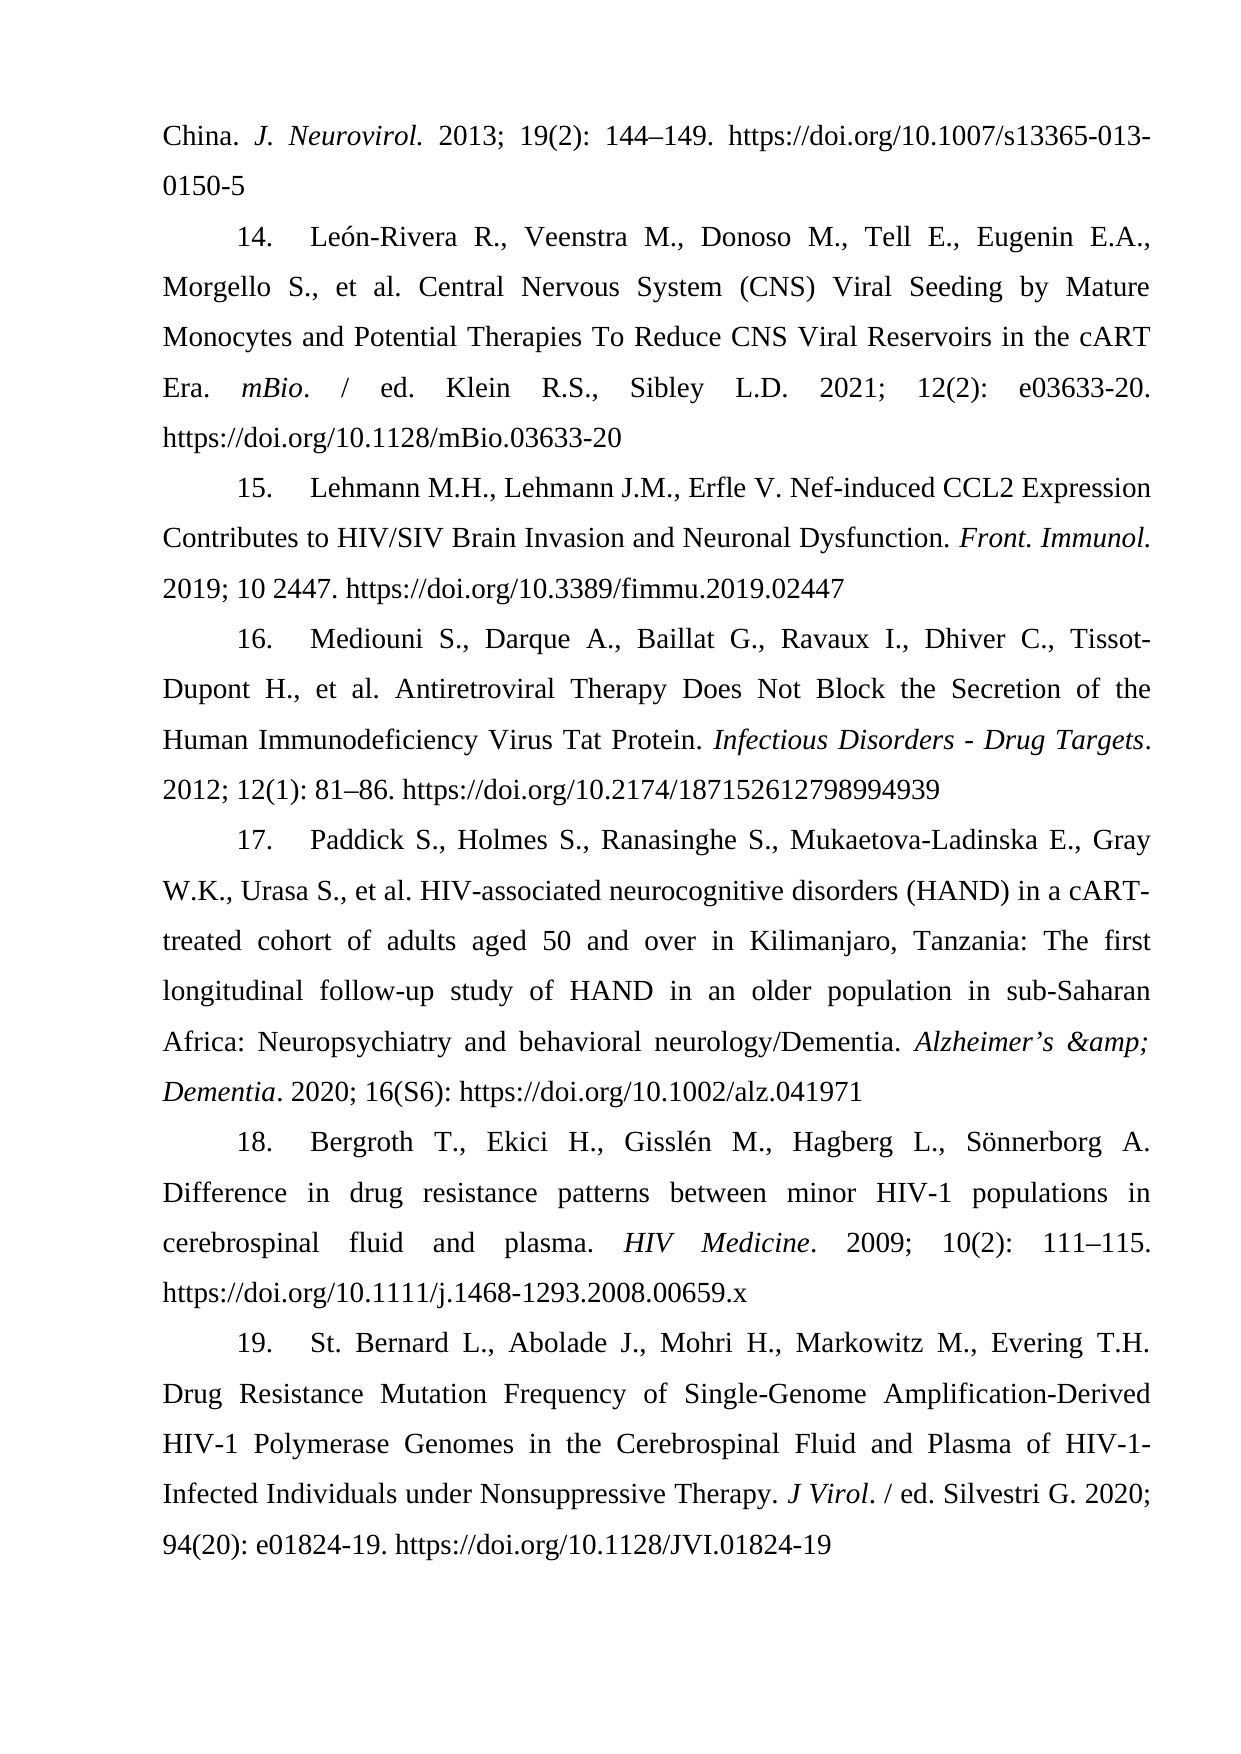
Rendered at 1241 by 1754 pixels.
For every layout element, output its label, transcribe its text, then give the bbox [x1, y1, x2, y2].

text 17. Paddick S., Holmes S., Ranasinghe S., Mukaetova‐Ladinska E., Gray W.K., Urasa S., et al. HIV‐associated neurocognitive disorders (HAND) in a cART‐treated cohort of adults aged 50 and over in Kilimanjaro, Tanzania: The first longitudinal follow‐up study of HAND in an older population in sub‐Saharan Africa: Neuropsychiatry and behavioral neurology/Dementia. Alzheimer’s &amp; Dementia. 2020; 16(S6): https://doi.org/10.1002/alz.041971 [162, 822, 1152, 1108]
text 15. Lehmann M.H., Lehmann J.M., Erfle V. Nef-induced CCL2 Expression Contributes to HIV/SIV Brain Invasion and Neuronal Dysfunction. Front. Immunol. 2019; 10 2447. https://doi.org/10.3389/fimmu.2019.02447 [162, 470, 1152, 604]
text 14. León-Rivera R., Veenstra M., Donoso M., Tell E., Eugenin E.A., Morgello S., et al. Central Nervous System (CNS) Viral Seeding by Mature Monocytes and Potential Therapies To Reduce CNS Viral Reservoirs in the cART Era. mBio. / ed. Klein R.S., Sibley L.D. 2021; 12(2): e03633-20. https://doi.org/10.1128/mBio.03633-20 [162, 219, 1152, 453]
text 19. St. Bernard L., Abolade J., Mohri H., Markowitz M., Evering T.H. Drug Resistance Mutation Frequency of Single-Genome Amplification-Derived HIV-1 Polymerase Genomes in the Cerebrospinal Fluid and Plasma of HIV-1-Infected Individuals under Nonsuppressive Therapy. J Virol. / ed. Silvestri G. 2020; 94(20): e01824-19. https://doi.org/10.1128/JVI.01824-19 [162, 1326, 1152, 1560]
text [162, 118, 1152, 202]
text 18. Bergroth T., Ekici H., Gisslén M., Hagberg L., Sönnerborg A. Difference in drug resistance patterns between minor HIV-1 populations in cerebrospinal fluid and plasma. HIV Medicine. 2009; 10(2): 111–115. https://doi.org/10.1111/j.1468-1293.2008.00659.x [162, 1124, 1152, 1309]
text 16. Mediouni S., Darque A., Baillat G., Ravaux I., Dhiver C., Tissot-Dupont H., et al. Antiretroviral Therapy Does Not Block the Secretion of the Human Immunodeficiency Virus Tat Protein. Infectious Disorders - Drug Targets. 2012; 12(1): 81–86. https://doi.org/10.2174/187152612798994939 [162, 621, 1152, 806]
